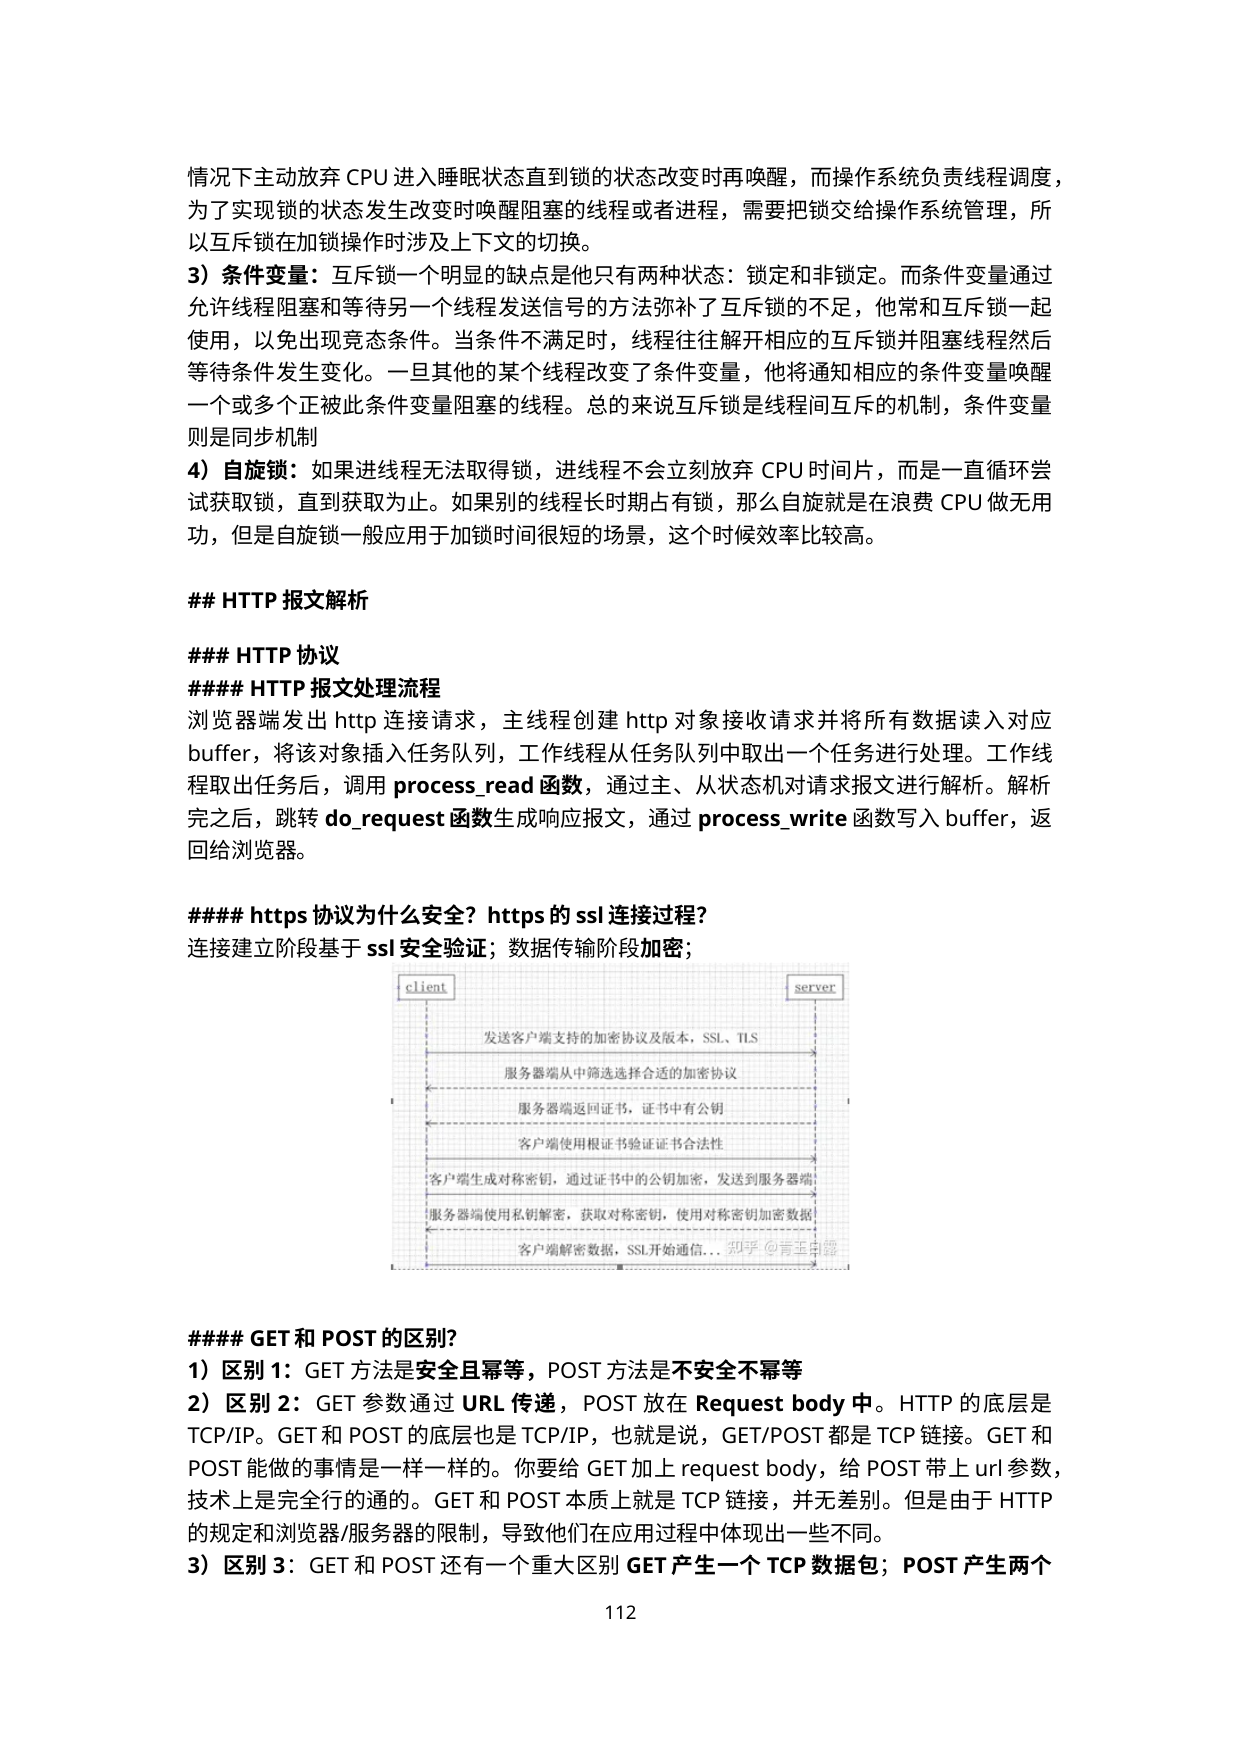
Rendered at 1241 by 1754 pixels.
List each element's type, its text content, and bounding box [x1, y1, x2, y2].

subtitle ## HTTP报文解析 [187, 582, 1053, 615]
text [187, 1548, 1053, 1580]
text 连接建立阶段基于ssl安全验证；数据传输阶段加密； [187, 930, 1053, 963]
subtitle ### HTTP协议 [187, 638, 1053, 670]
text 浏览器端发出http连接请求，主线程创建http对象接收请求并将所有数据读入对应buffer，将该对象插入任务队列，工作线程从任务队列中取出一个任务进行处理。工作线程取出任务后，调用process_read函数，通过主、从状态机对请求报文进行解析。解析完之后，跳转do_request函数生成响应报文，通过process_write函数写入buffer，返回给浏览器。 [187, 703, 1053, 865]
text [187, 160, 1053, 257]
text #### GET和POST的区别？ [187, 1320, 1053, 1353]
picture [390, 962, 850, 1270]
text 3）条件变量：互斥锁一个明显的缺点是他只有两种状态：锁定和非锁定。而条件变量通过允许线程阻塞和等待另一个线程发送信号的方法弥补了互斥锁的不足，他常和互斥锁一起使用，以免出现竞态条件。当条件不满足时，线程往往解开相应的互斥锁并阻塞线程然后等待条件发生变化。一旦其他的某个线程改变了条件变量，他将通知相应的条件变量唤醒一个或多个正被此条件变量阻塞的线程。总的来说互斥锁是线程间互斥的机制，条件变量则是同步机制 [187, 257, 1053, 452]
text #### HTTP报文处理流程 [187, 670, 1053, 703]
text #### https协议为什么安全？https的ssl连接过程？ [187, 898, 1053, 930]
text 2）区别2：GET参数通过URL传递，POST放在Request body中。HTTP的底层是TCP/IP。GET和POST的底层也是TCP/IP，也就是说，GET/POST都是TCP链接。GET和POST能做的事情是一样一样的。你要给GET加上request body，给POST带上url参数，技术上是完全行的通的。GET和POST本质上就是TCP链接，并无差别。但是由于HTTP的规定和浏览器/服务器的限制，导致他们在应用过程中体现出一些不同。 [187, 1385, 1053, 1548]
text 4）自旋锁：如果进线程无法取得锁，进线程不会立刻放弃CPU时间片，而是一直循环尝试获取锁，直到获取为止。如果别的线程长时期占有锁，那么自旋就是在浪费CPU做无用功，但是自旋锁一般应用于加锁时间很短的场景，这个时候效率比较高。 [187, 452, 1053, 550]
text 1）区别1：GET 方法是安全且幂等，POST方法是不安全不幂等 [187, 1353, 1053, 1385]
